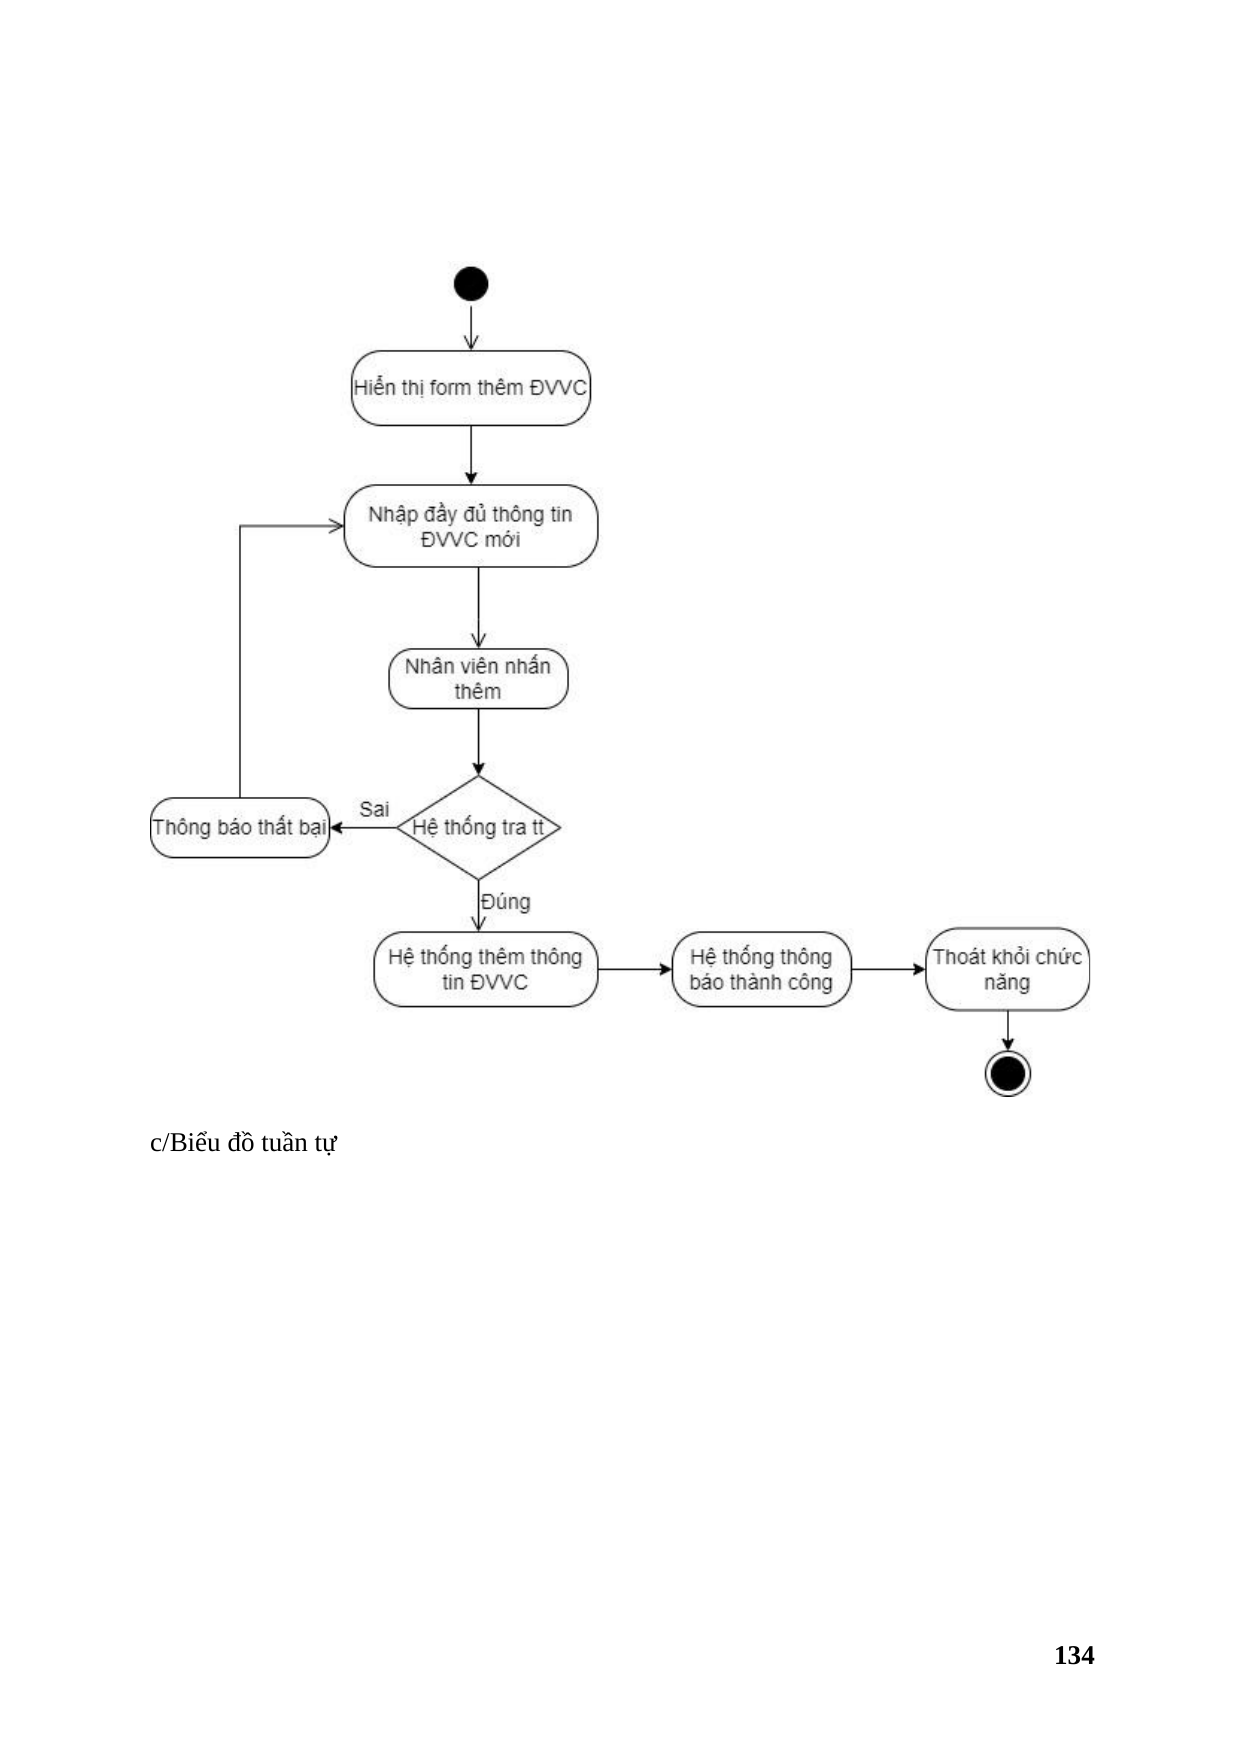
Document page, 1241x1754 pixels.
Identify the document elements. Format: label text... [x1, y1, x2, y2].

picture [150, 261, 1091, 1097]
text c/Biểu đồ tuần tự [150, 1126, 1094, 1157]
